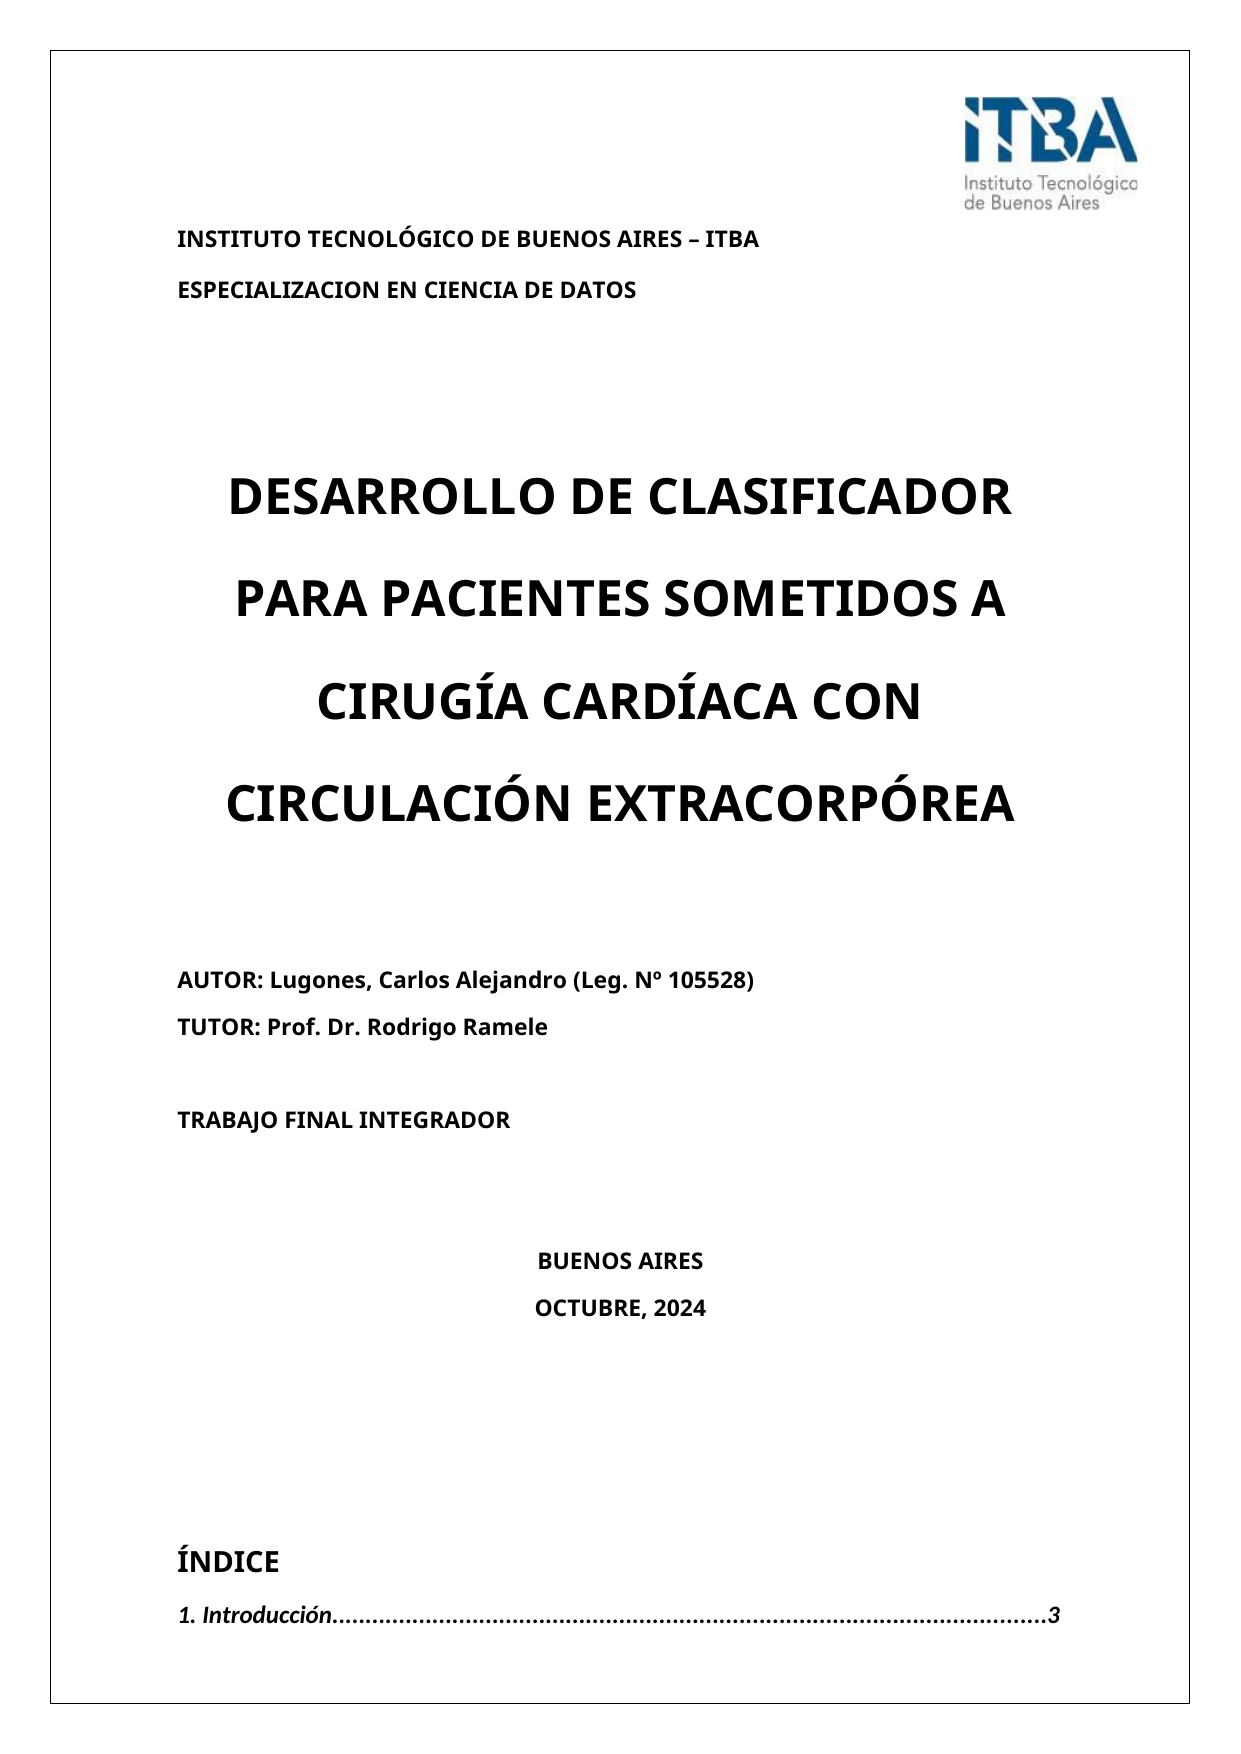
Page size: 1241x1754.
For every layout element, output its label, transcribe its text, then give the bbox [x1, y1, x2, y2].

text BUENOS AIRES [177, 1245, 1063, 1276]
text DESARROLLO DE CLASIFICADOR PARA PACIENTES SOMETIDOS A CIRUGÍA CARDÍACA CON CIRCULACIÓN EXTRACORPÓREA [177, 461, 1063, 836]
text INSTITUTO TECNOLÓGICO DE BUENOS AIRES – ITBA [177, 223, 1063, 254]
text TRABAJO FINAL INTEGRADOR [177, 1104, 1063, 1136]
picture [964, 96, 1138, 211]
text AUTOR: Lugones, Carlos Alejandro (Leg. Nº 105528) [177, 964, 1063, 995]
text OCTUBRE, 2024 [177, 1292, 1063, 1323]
text TUTOR: Prof. Dr. Rodrigo Ramele [177, 1011, 1063, 1042]
text ESPECIALIZACION EN CIENCIA DE DATOS [177, 274, 1063, 305]
